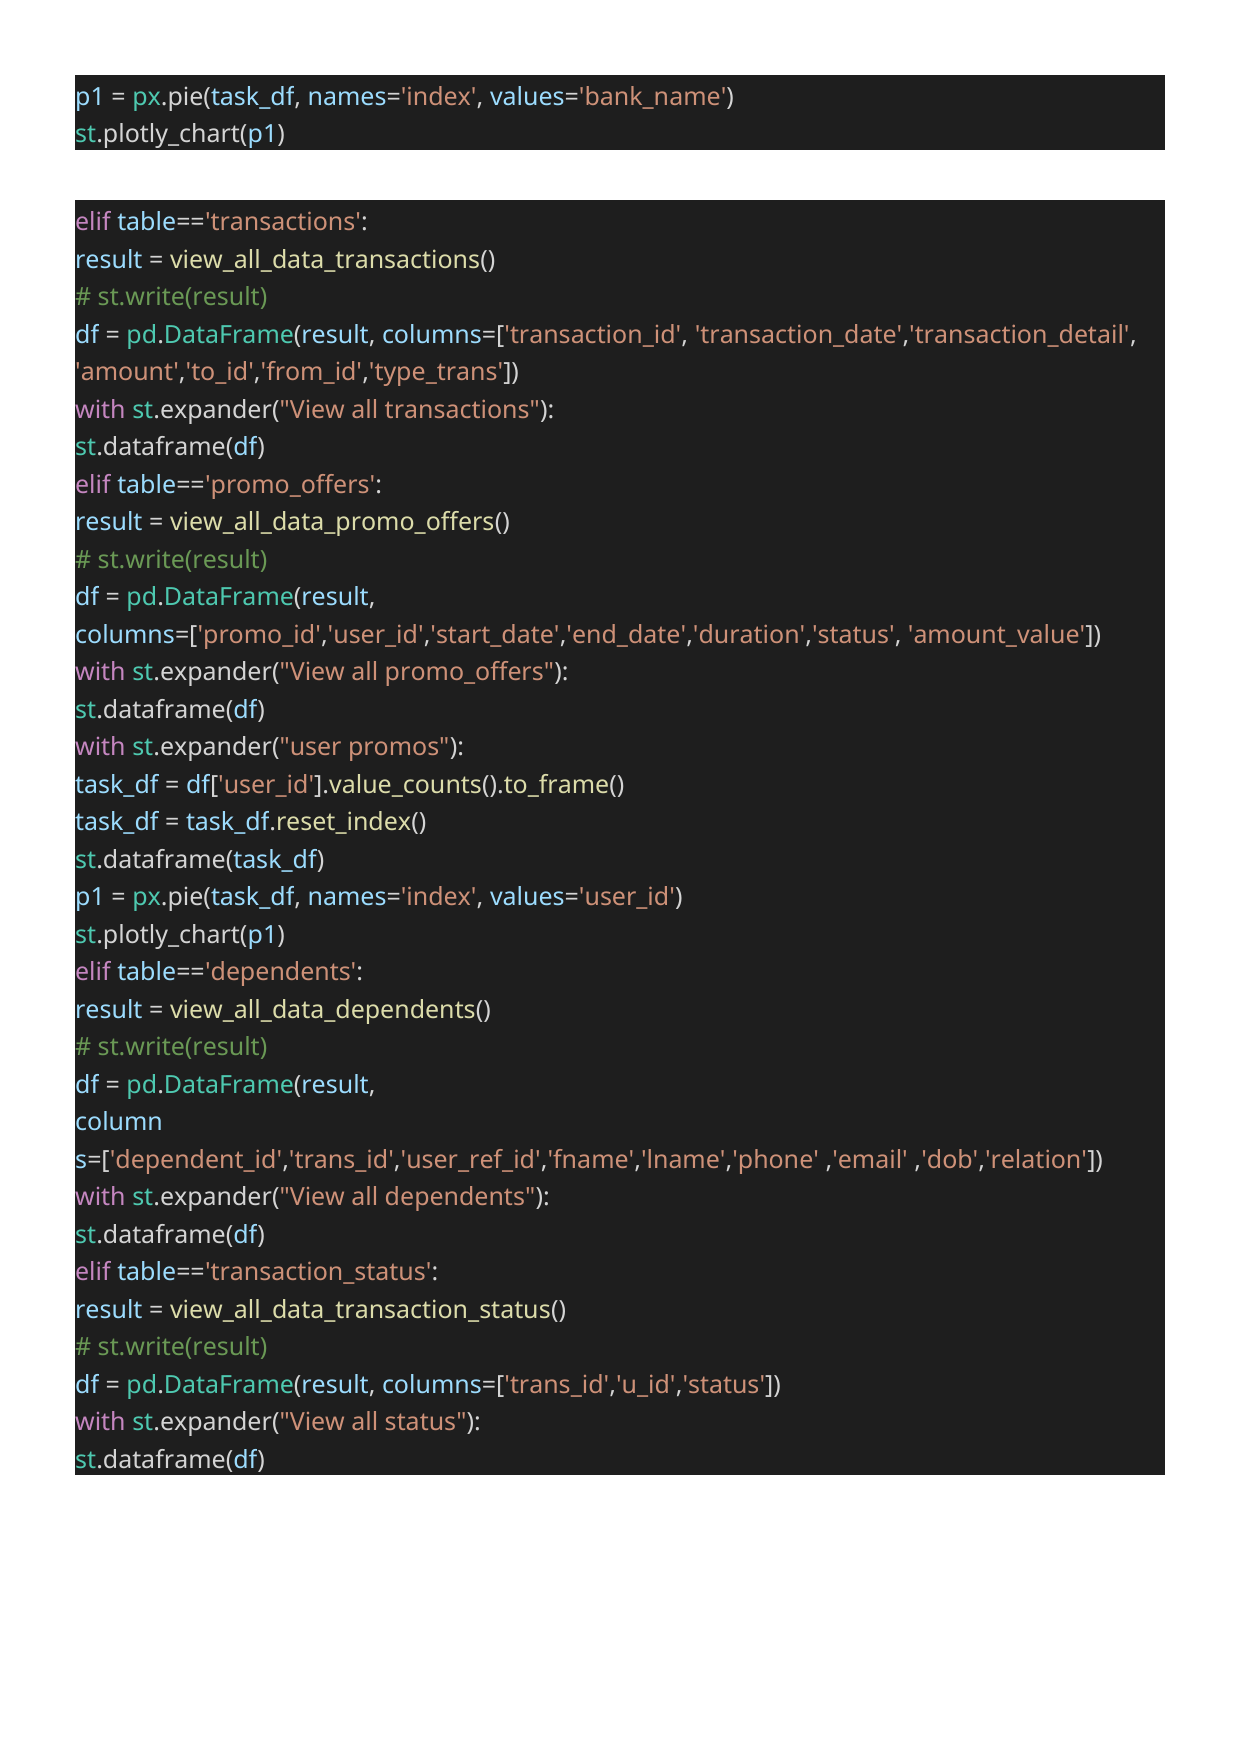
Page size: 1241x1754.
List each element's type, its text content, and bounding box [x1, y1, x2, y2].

text task_df = df['user_id'].value_counts().to_frame() [75, 763, 1165, 800]
text df = pd.DataFrame(result, columns=['promo_id','user_id','start_date','end_date','duration','status', 'amount_value']) [75, 575, 1165, 650]
text df = pd.DataFrame(result, columns=['transaction_id', 'transaction_date','transaction_detail', 'amount','to_id','from_id','type_trans']) [75, 313, 1165, 388]
text st.plotly_chart(p1) [75, 913, 1165, 950]
text df = pd.DataFrame(result, columns=['trans_id','u_id','status']) [75, 1363, 1165, 1400]
text df = pd.DataFrame(result, columns=['dependent_id','trans_id','user_ref_id','fname','lname','phone' ,'email' ,'dob','relation']) [75, 1063, 1165, 1175]
text result = view_all_data_transactions() [75, 238, 1165, 275]
text elif table=='transactions': [75, 200, 1165, 238]
text elif table=='dependents': [75, 950, 1165, 988]
text result = view_all_data_promo_offers() [75, 500, 1165, 538]
text st.plotly_chart(p1) [75, 112, 1165, 150]
text p1 = px.pie(task_df, names='index', values='bank_name') [75, 75, 1165, 112]
text with st.expander("View all transactions"): [75, 388, 1165, 425]
text result = view_all_data_transaction_status() [75, 1288, 1165, 1325]
text st.dataframe(df) [75, 688, 1165, 725]
text with st.expander("user promos"): [75, 725, 1165, 763]
text with st.expander("View all status"): [75, 1400, 1165, 1438]
text st.dataframe(df) [75, 1213, 1165, 1250]
text st.dataframe(df) [75, 425, 1165, 463]
text elif table=='transaction_status': [75, 1250, 1165, 1288]
text # st.write(result) [75, 1325, 1165, 1363]
text st.dataframe(df) [75, 1438, 1165, 1475]
text # st.write(result) [75, 538, 1165, 575]
text with st.expander("View all dependents"): [75, 1175, 1165, 1213]
text with st.expander("View all promo_offers"): [75, 650, 1165, 688]
text st.dataframe(task_df) [75, 838, 1165, 875]
text # st.write(result) [75, 275, 1165, 313]
text elif table=='promo_offers': [75, 463, 1165, 500]
text # st.write(result) [75, 1025, 1165, 1063]
text p1 = px.pie(task_df, names='index', values='user_id') [75, 875, 1165, 913]
text task_df = task_df.reset_index() [75, 800, 1165, 838]
text result = view_all_data_dependents() [75, 988, 1165, 1025]
